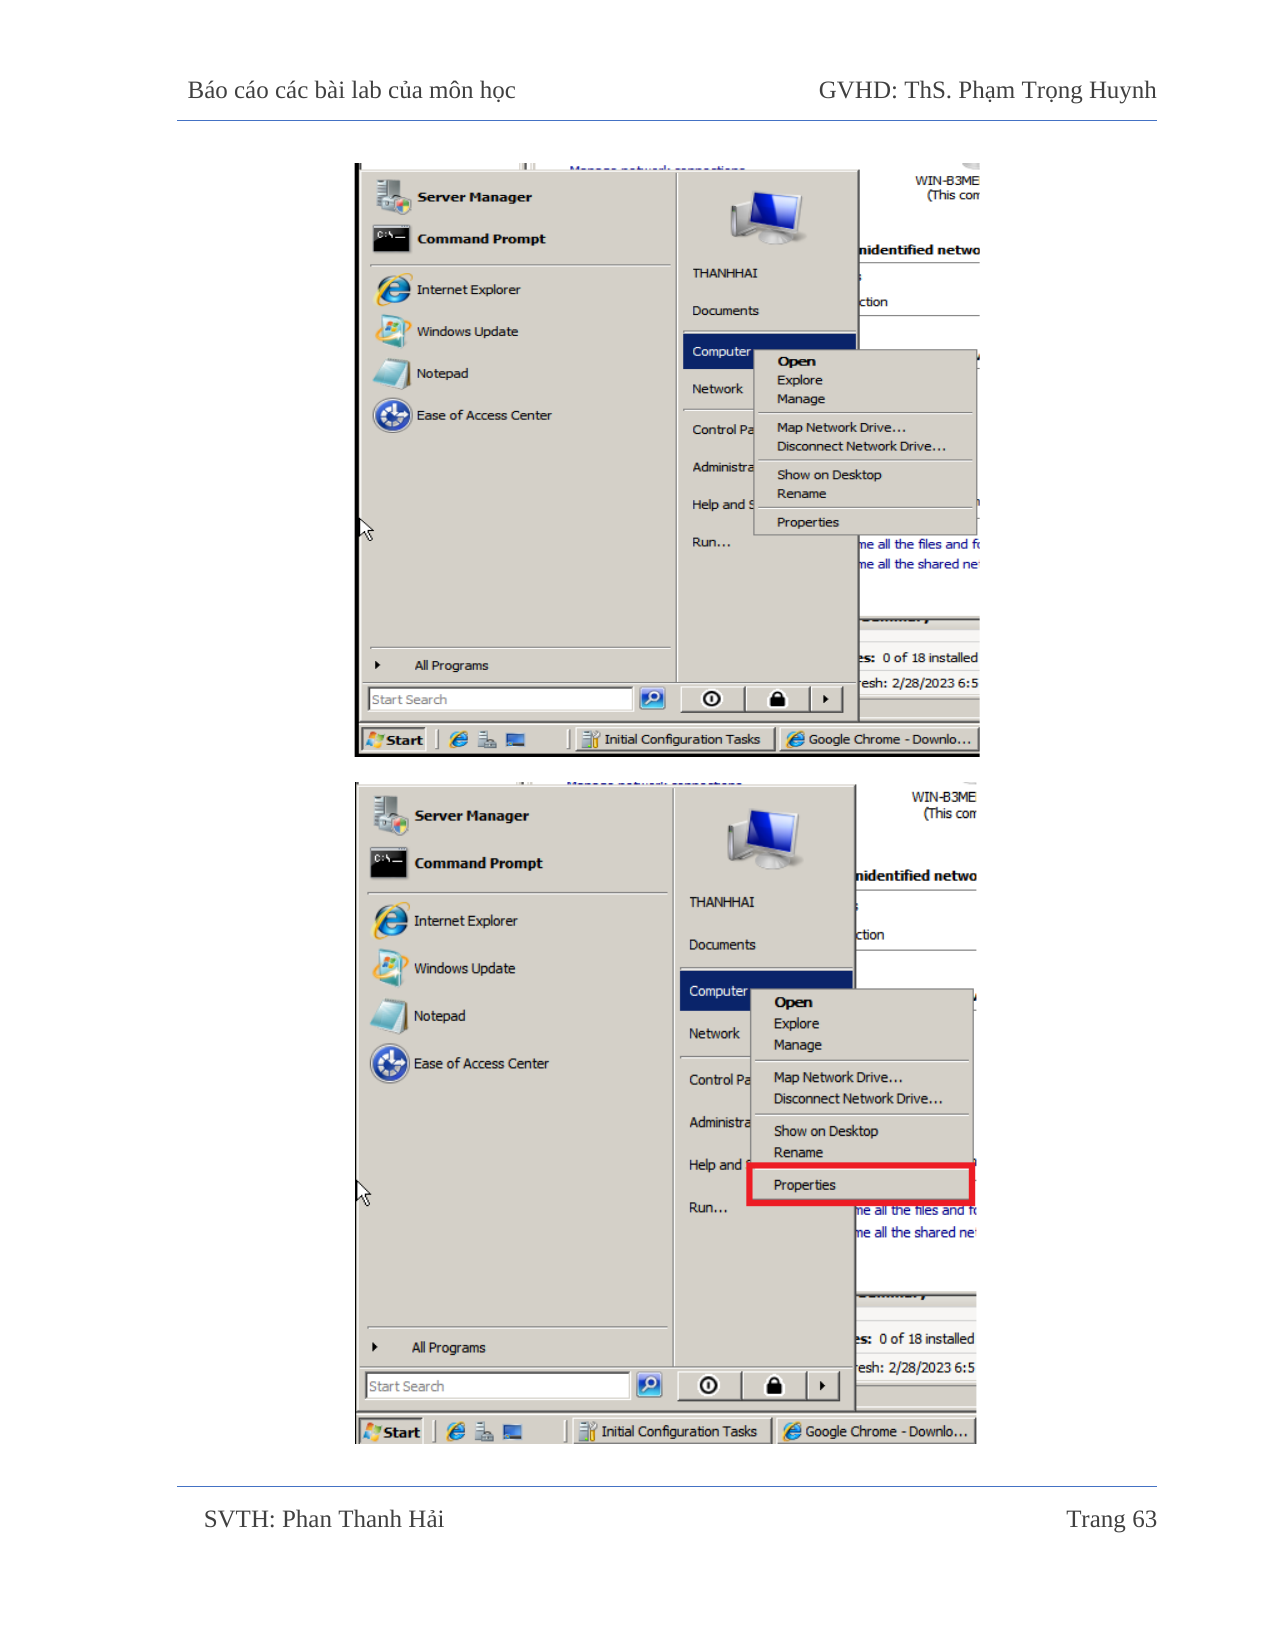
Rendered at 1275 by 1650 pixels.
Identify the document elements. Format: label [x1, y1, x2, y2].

picture [355, 782, 979, 1444]
picture [354, 163, 980, 757]
